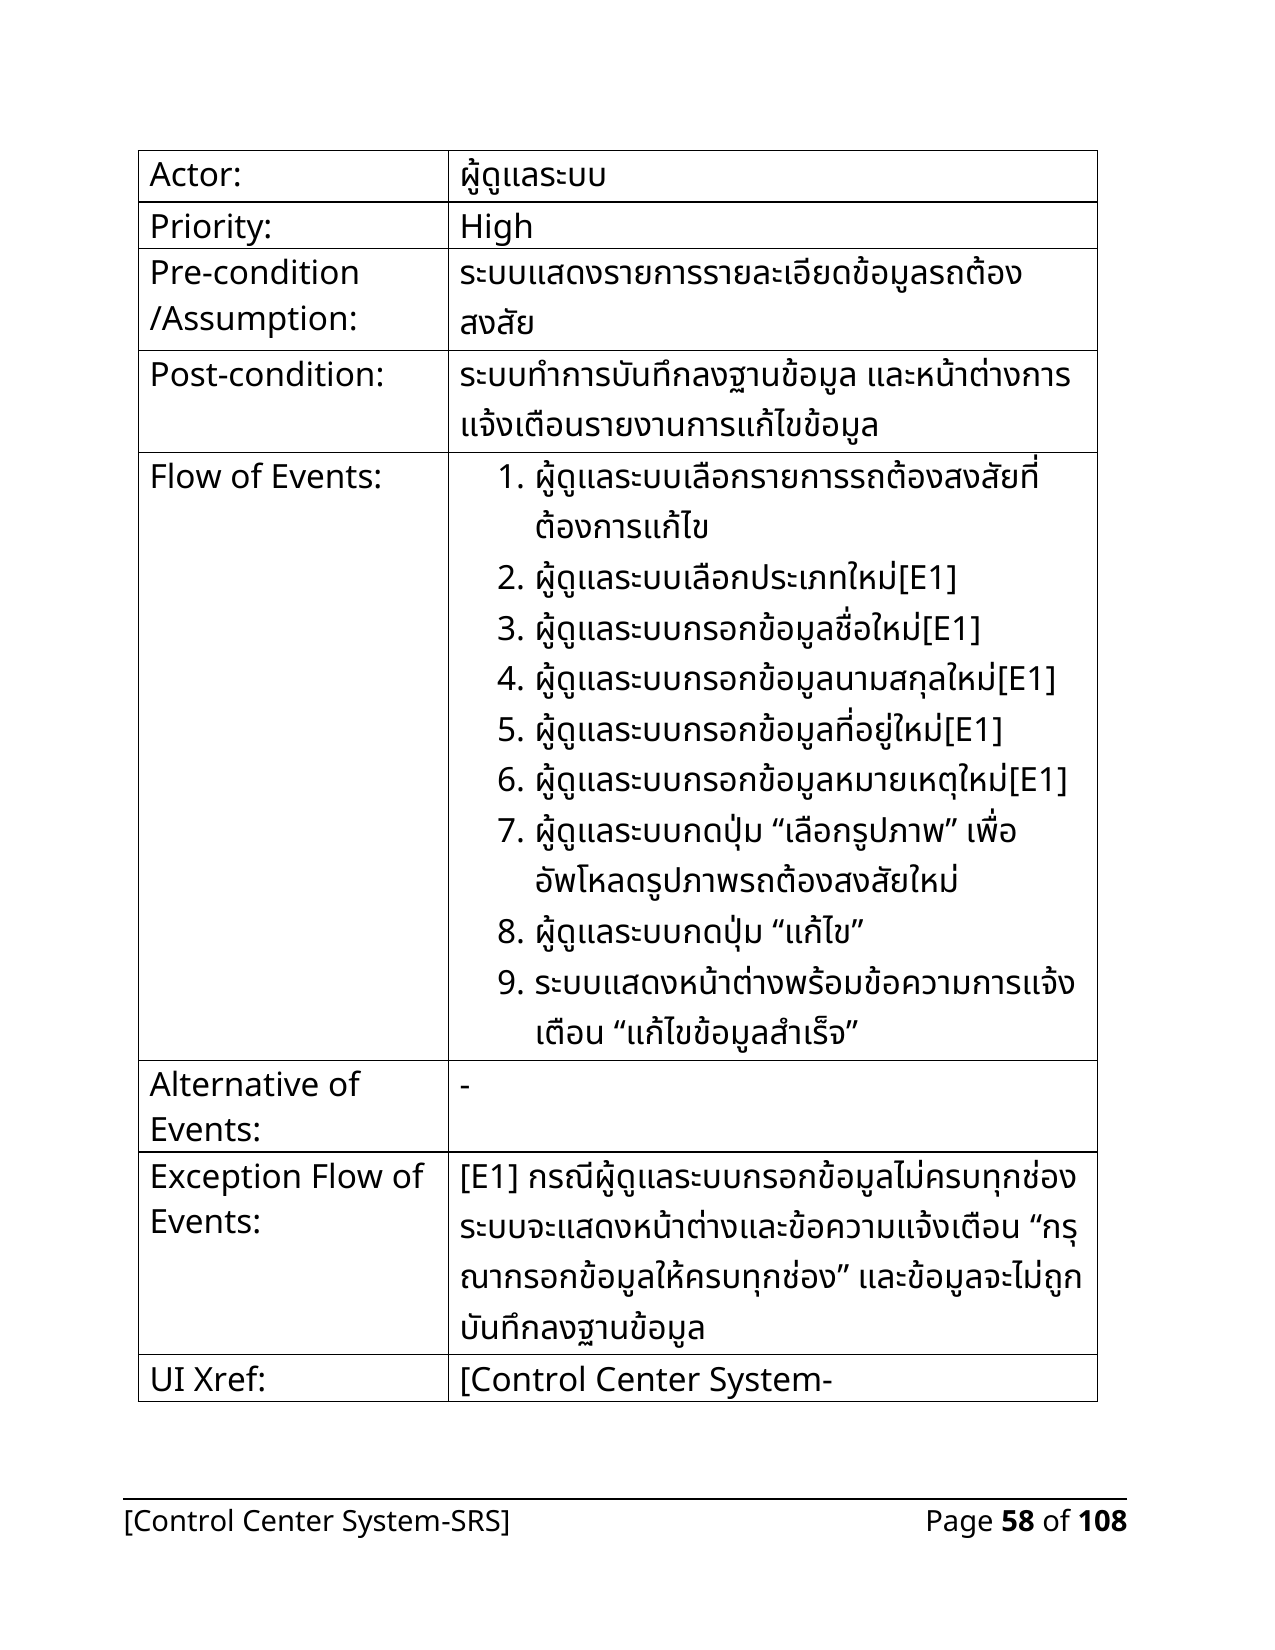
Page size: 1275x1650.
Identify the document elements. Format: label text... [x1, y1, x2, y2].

table_cell ผู้ดูแลระบบเลือกรายการรถต้องสงสัยที่ต้องการแก้ไข ผู้ดูแลระบบเลือกประเภทใหม่[E1] ผู้ดูแลระบบกรอกข้อมูลชื่อใหม่[E1] ผู้ดูแลระบบกรอกข้อมูลนามสกุลใหม่[E1] ผู้ดูแลระบบกรอกข้อมูลที่อยู่ใหม่[E1] ผู้ดูแลระบบกรอกข้อมูลหมายเหตุใหม่[E1] ผู้ดูแลระบบกดปุ่ม “เลือกรูปภาพ” เพื่ออัพโหลดรูปภาพรถต้องสงสัยใหม่ ผู้ดูแลระบบกดปุ่ม “แก้ไข” ระบบแสดงหน้าต่างพร้อมข้อความการแจ้งเตือน “แก้ไขข้อมูลสำเร็จ” [449, 453, 1097, 1059]
table_cell Priority: [139, 203, 448, 248]
table_cell [E1] กรณีผู้ดูแลระบบกรอกข้อมูลไม่ครบทุกช่อง ระบบจะแสดงหน้าต่างและข้อความแจ้งเตือน “กรุณากรอกข้อมูลให้ครบทุกช่อง” และข้อมูลจะไม่ถูกบันทึกลงฐานข้อมูล [449, 1153, 1097, 1354]
table_cell - [449, 1061, 1097, 1151]
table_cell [449, 1355, 1097, 1401]
table_cell Actor: [139, 151, 448, 201]
table_cell Post-condition: [139, 351, 448, 452]
table_cell Exception Flow of Events: [139, 1153, 448, 1354]
table_cell Flow of Events: [139, 453, 448, 1059]
table_cell Pre-condition /Assumption: [139, 249, 448, 350]
table_cell Alternative of Events: [139, 1061, 448, 1151]
table_cell ระบบทำการบันทึกลงฐานข้อมูล และหน้าต่างการแจ้งเตือนรายงานการแก้ไขข้อมูล [449, 351, 1097, 452]
table_cell UI Xref: [139, 1355, 448, 1401]
table_cell ผู้ดูแลระบบ [449, 151, 1097, 201]
table_cell High [449, 203, 1097, 248]
table_cell ระบบแสดงรายการรายละเอียดข้อมูลรถต้องสงสัย [449, 249, 1097, 350]
